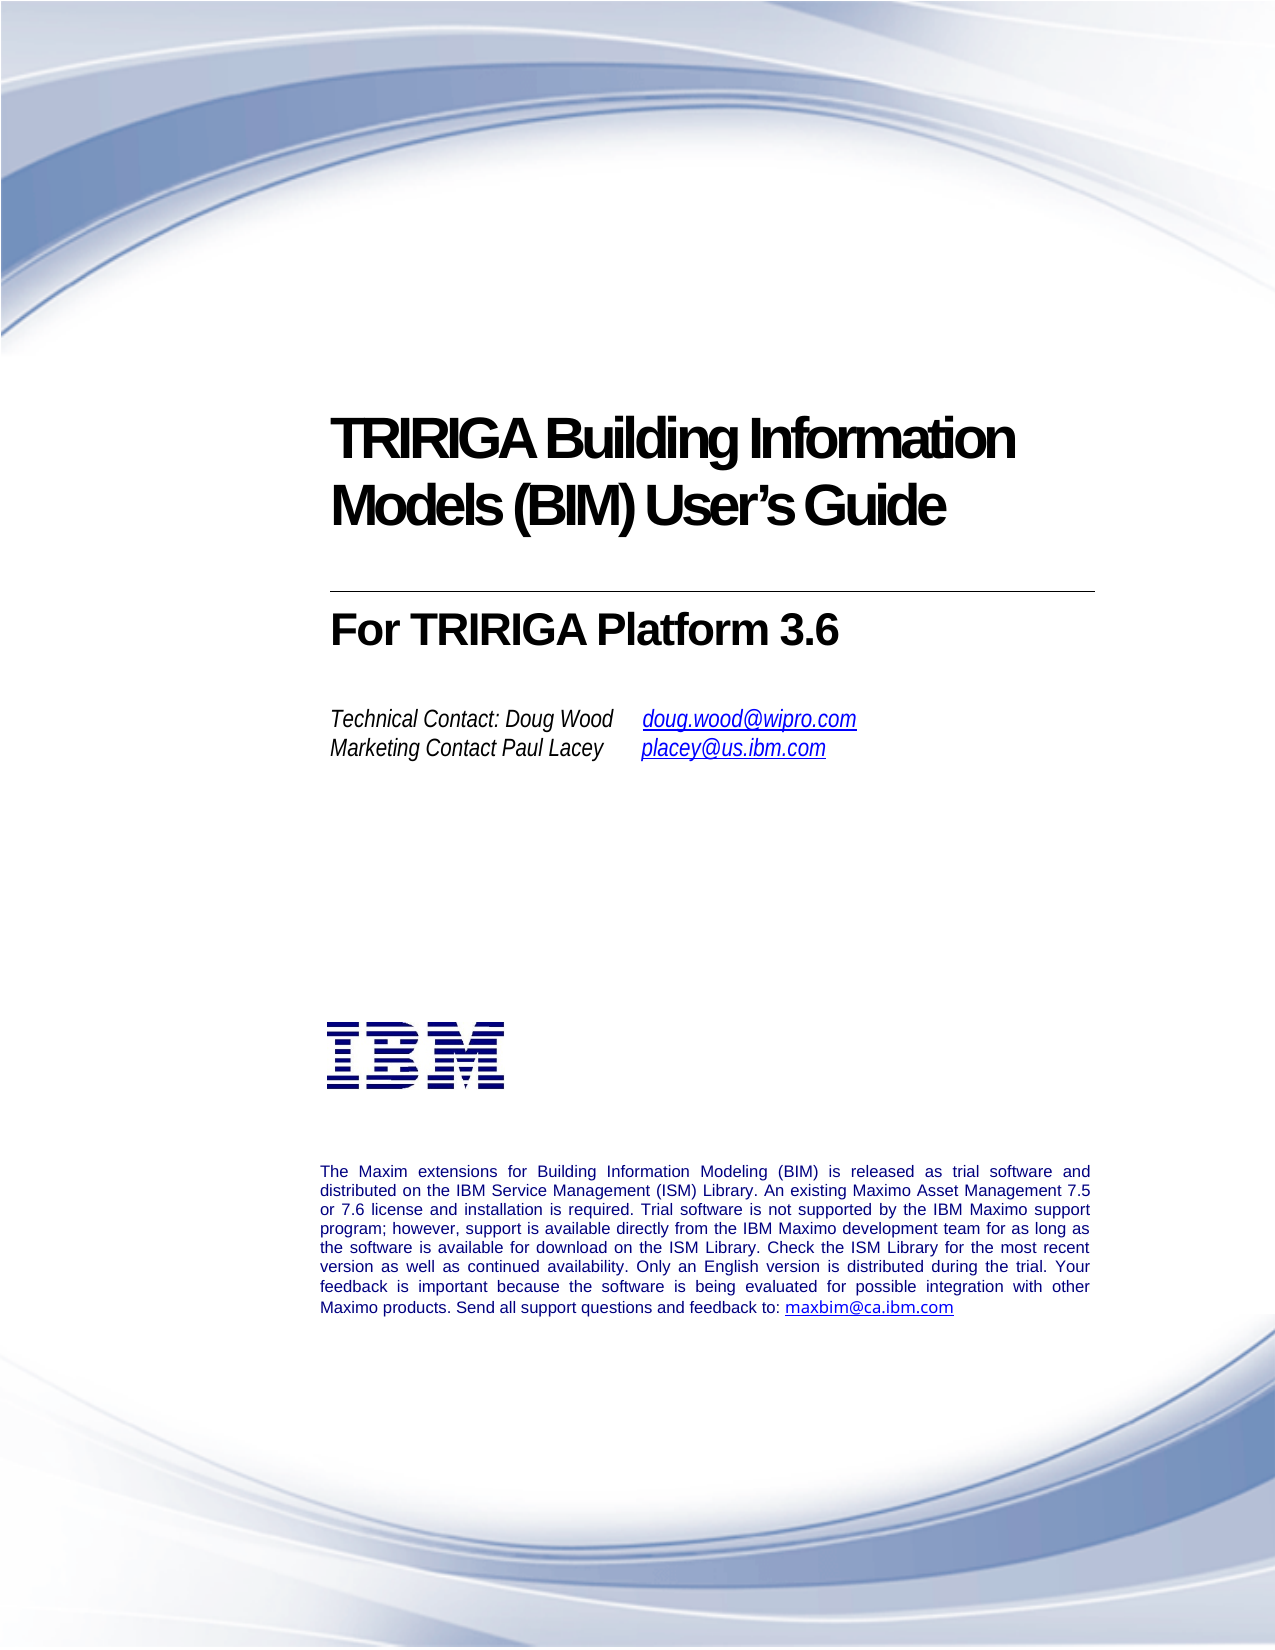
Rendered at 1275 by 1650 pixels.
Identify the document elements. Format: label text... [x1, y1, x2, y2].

picture [1, 1, 1275, 357]
subtitle For TRIRIGA Platform 3.6 [330, 592, 1095, 656]
picture [327, 1022, 505, 1090]
text Technical Contact: Doug Wood doug.wood@wipro.com [330, 704, 1095, 733]
text Marketing Contact Paul Lacey placey@us.ibm.com [330, 733, 1095, 762]
title TRIRIGA Building Information Models (BIM) User’s Guide [330, 405, 1095, 539]
picture [0, 1314, 1275, 1647]
